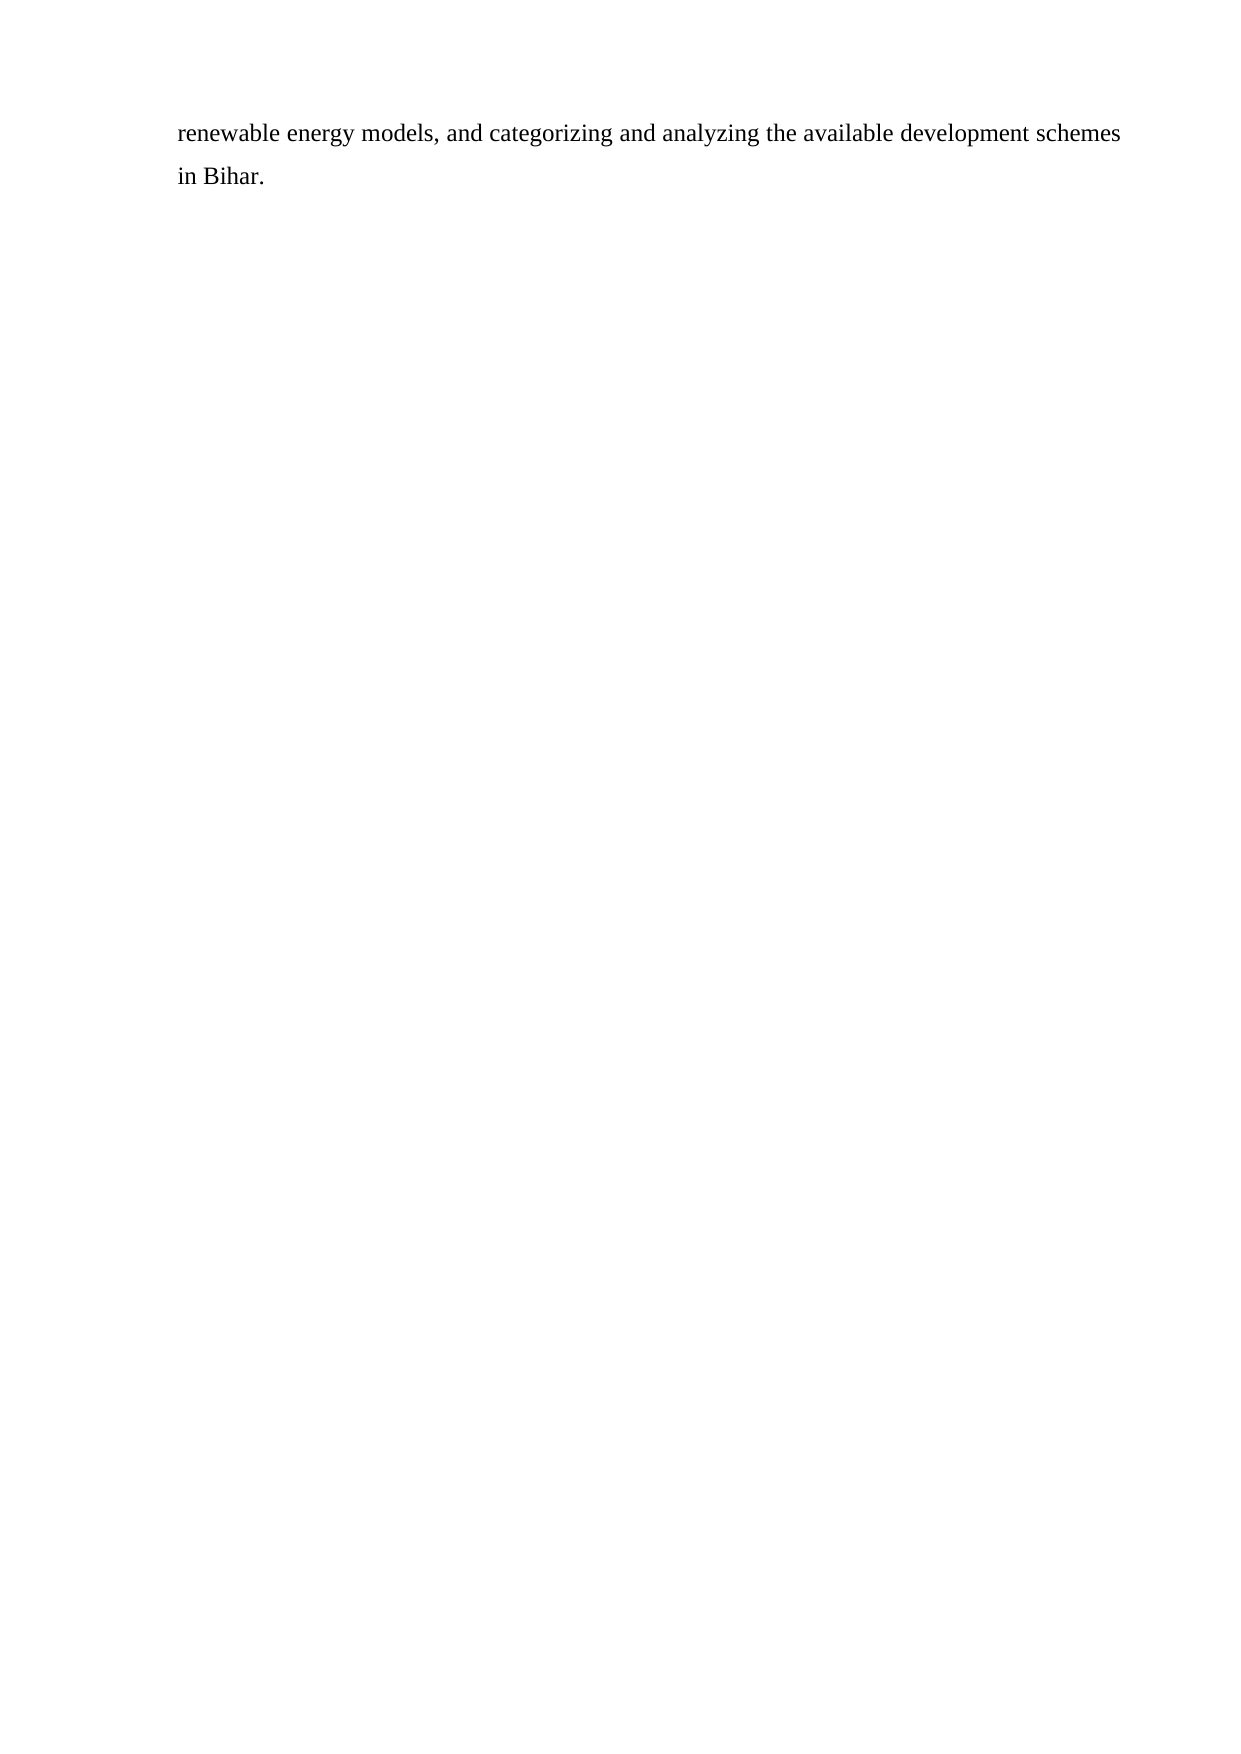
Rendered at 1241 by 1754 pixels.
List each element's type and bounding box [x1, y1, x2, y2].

text [177, 118, 1122, 190]
